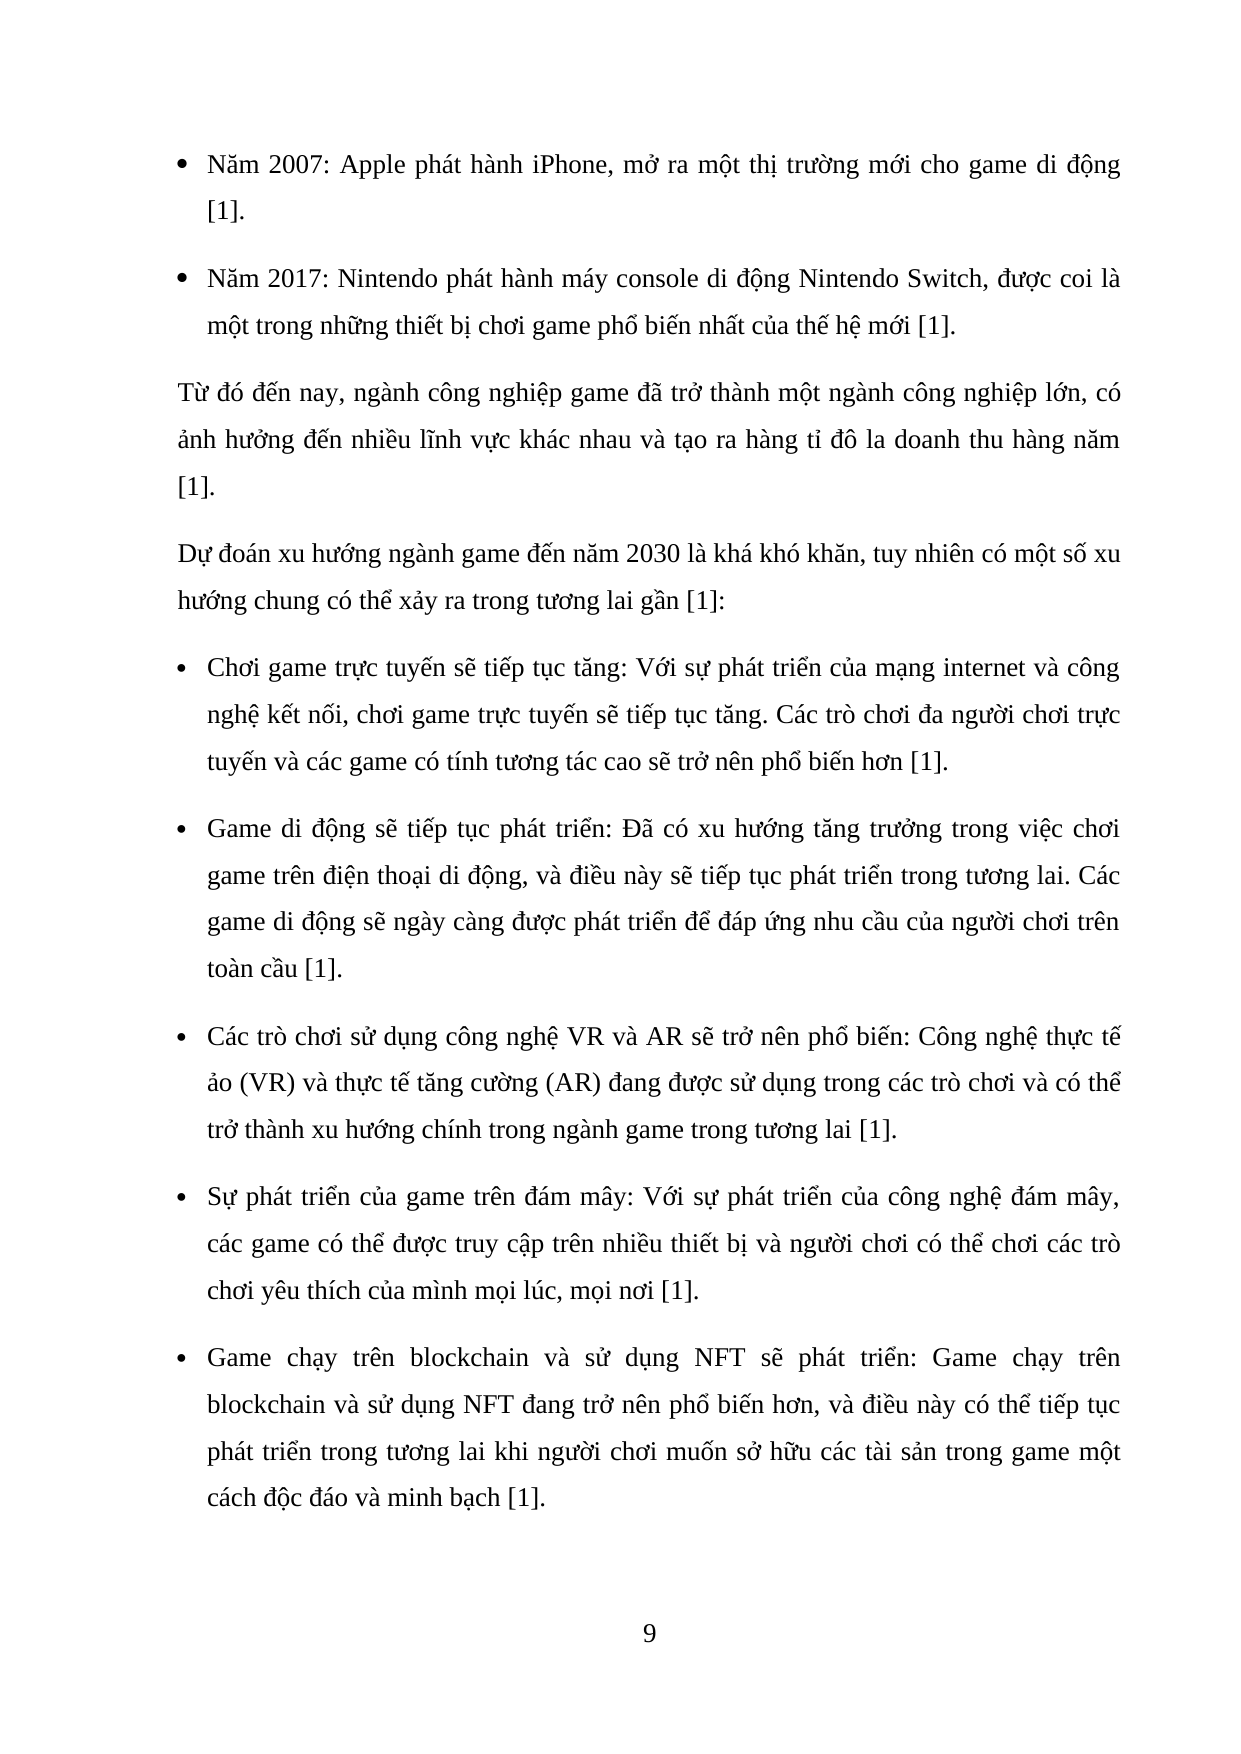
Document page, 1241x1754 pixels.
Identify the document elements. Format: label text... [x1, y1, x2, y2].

text Sự phát triển của game trên đám mây: Với sự phát triển của công nghệ đám mây, các game có thể được truy cập trên nhiều thiết bị và người chơi có thể chơi các trò chơi yêu thích của mình mọi lúc, mọi nơi. [177, 1180, 1122, 1305]
text Game chạy trên blockchain và sử dụng NFT sẽ phát triển: Game chạy trên blockchain và sử dụng NFT đang trở nên phổ biến hơn, và điều này có thể tiếp tục phát triển trong tương lai khi người chơi muốn sở hữu các tài sản trong game một cách độc đáo và minh bạch. [177, 1341, 1122, 1512]
text Dự đoán xu hướng ngành game đến năm 2030 là khá khó khăn, tuy nhiên có một số xu hướng chung có thể xảy ra trong tương lai gần: [177, 537, 1122, 615]
text Năm 2007: Apple phát hành iPhone, mở ra một thị trường mới cho game di động. [177, 148, 1122, 226]
text Chơi game trực tuyến sẽ tiếp tục tăng: Với sự phát triển của mạng internet và công nghệ kết nối, chơi game trực tuyến sẽ tiếp tục tăng. Các trò chơi đa người chơi trực tuyến và các game có tính tương tác cao sẽ trở nên phổ biến hơn. [177, 651, 1122, 776]
text Từ đó đến nay, ngành công nghiệp game đã trở thành một ngành công nghiệp lớn, có ảnh hưởng đến nhiều lĩnh vực khác nhau và tạo ra hàng tỉ đô la doanh thu hàng năm. [177, 376, 1122, 501]
text Các trò chơi sử dụng công nghệ VR và AR sẽ trở nên phổ biến: Công nghệ thực tế ảo (VR) và thực tế tăng cường (AR) đang được sử dụng trong các trò chơi và có thể trở thành xu hướng chính trong ngành game trong tương lai. [177, 1019, 1122, 1144]
text Game di động sẽ tiếp tục phát triển: Đã có xu hướng tăng trưởng trong việc chơi game trên điện thoại di động, và điều này sẽ tiếp tục phát triển trong tương lai. Các game di động sẽ ngày càng được phát triển để đáp ứng nhu cầu của người chơi trên toàn cầu. [177, 812, 1122, 983]
text Năm 2017: Nintendo phát hành máy console di động Nintendo Switch, được coi là một trong những thiết bị chơi game phổ biến nhất của thế hệ mới. [177, 262, 1122, 340]
